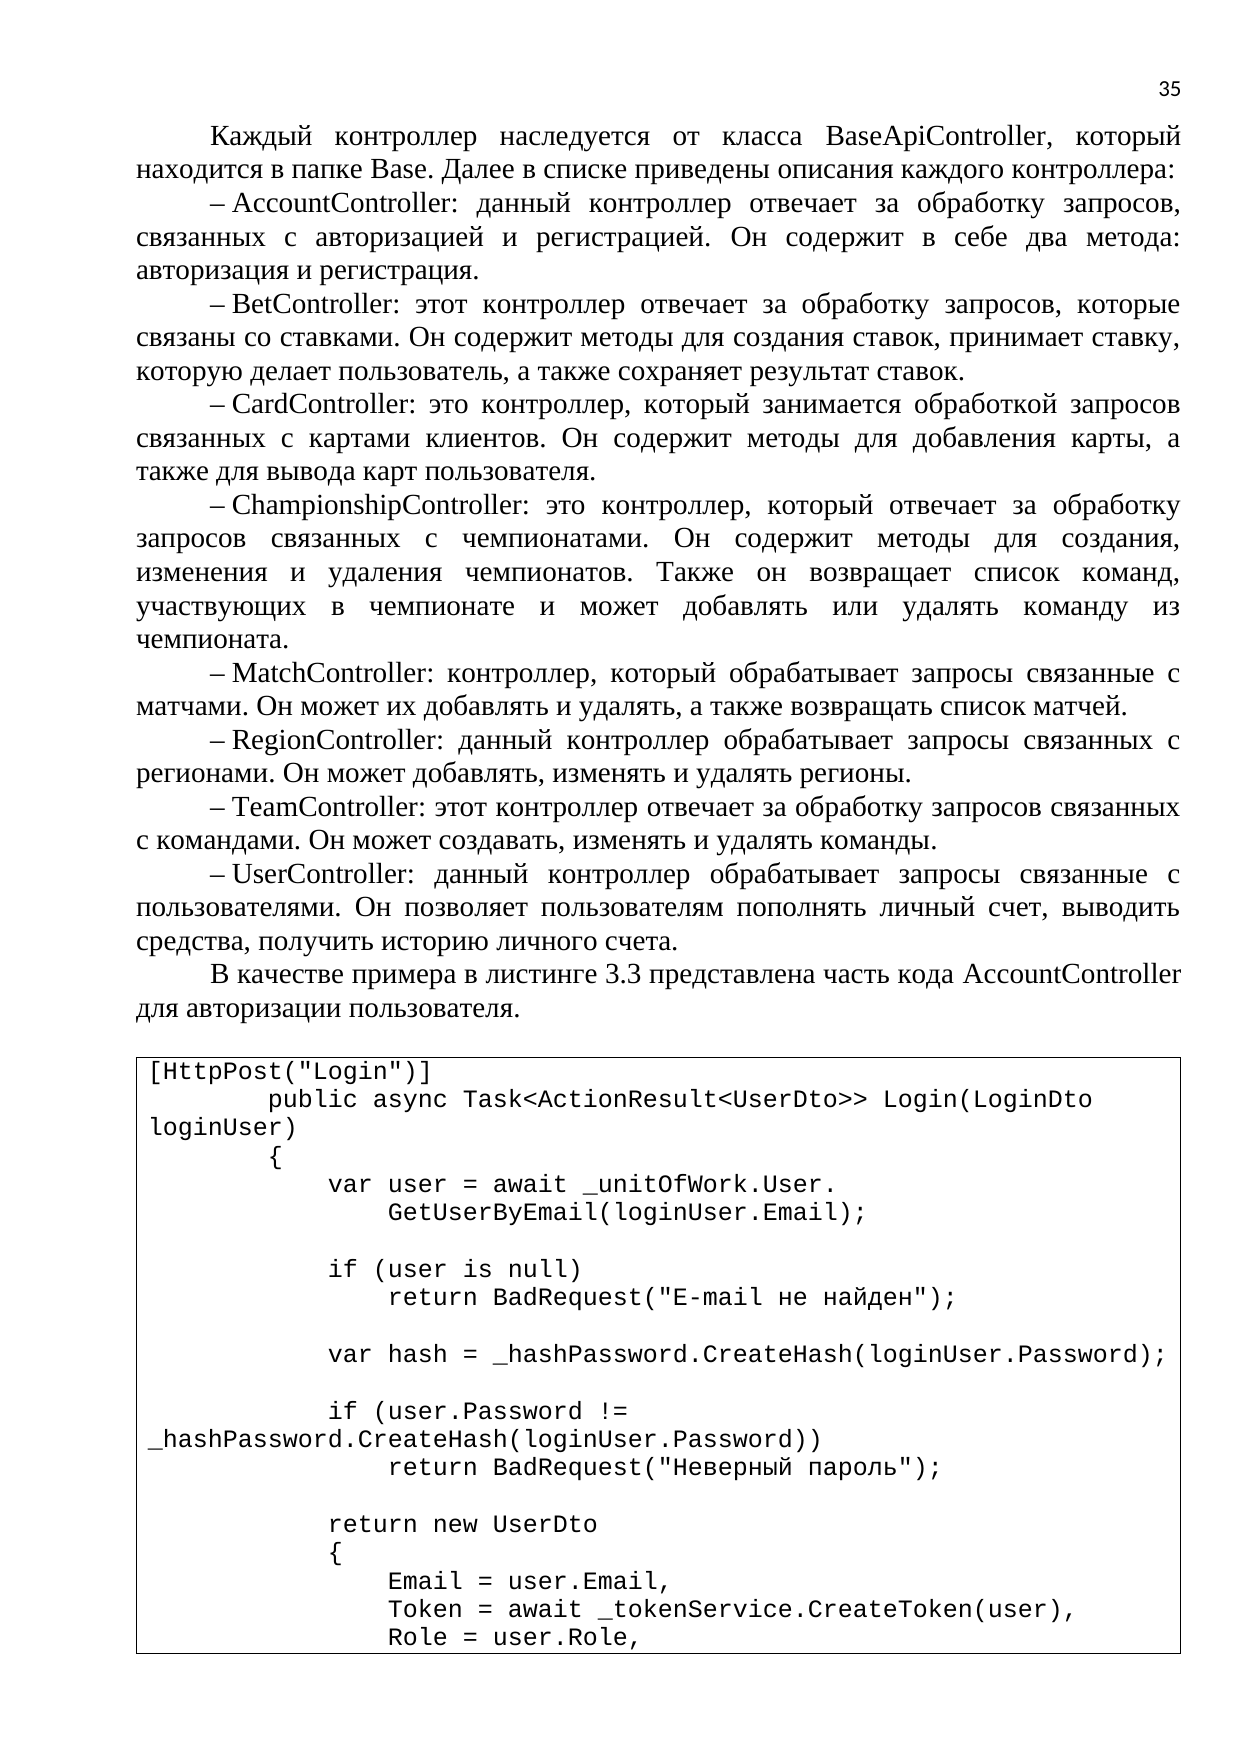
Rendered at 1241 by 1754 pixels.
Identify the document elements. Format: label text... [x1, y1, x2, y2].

text UserController: данный контроллер обрабатывает запросы связанные с пользователями. Он позволяет пользователям пополнять личный счет, выводить средства, получить историю личного счета. [136, 856, 1181, 957]
text CardController: это контроллер, который занимается обработкой запросов связанных с картами клиентов. Он содержит методы для добавления карты, а также для вывода карт пользователя. [136, 386, 1181, 487]
text MatchController: контроллер, который обрабатывает запросы связанные с матчами. Он может их добавлять и удалять, а также возвращать список матчей. [136, 655, 1181, 722]
text ChampionshipController: это контроллер, который отвечает за обработку запросов связанных с чемпионатами. Он содержит методы для создания, изменения и удаления чемпионатов. Также он возвращает список команд, участвующих в чемпионате и может добавлять или удалять команду из чемпионата. [136, 487, 1181, 655]
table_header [137, 1058, 1180, 1653]
text Каждый контроллер наследуется от класса BaseApiController, который находится в папке Base. Далее в списке приведены описания каждого контроллера: [136, 118, 1181, 185]
text RegionController: данный контроллер обрабатывает запросы связанных с регионами. Он может добавлять, изменять и удалять регионы. [136, 722, 1181, 789]
text В качестве примера в листинге 3.3 представлена часть кода AccountController для авторизации пользователя. [136, 957, 1181, 1024]
text BetController: этот контроллер отвечает за обработку запросов, которые связаны со ставками. Он содержит методы для создания ставок, принимает ставку, которую делает пользователь, а также сохраняет результат ставок. [136, 286, 1181, 386]
text TeamController: этот контроллер отвечает за обработку запросов связанных с командами. Он может создавать, изменять и удалять команды. [136, 789, 1181, 856]
text AccountController: данный контроллер отвечает за обработку запросов, связанных с авторизацией и регистрацией. Он содержит в себе два метода: авторизация и регистрация. [136, 185, 1181, 286]
